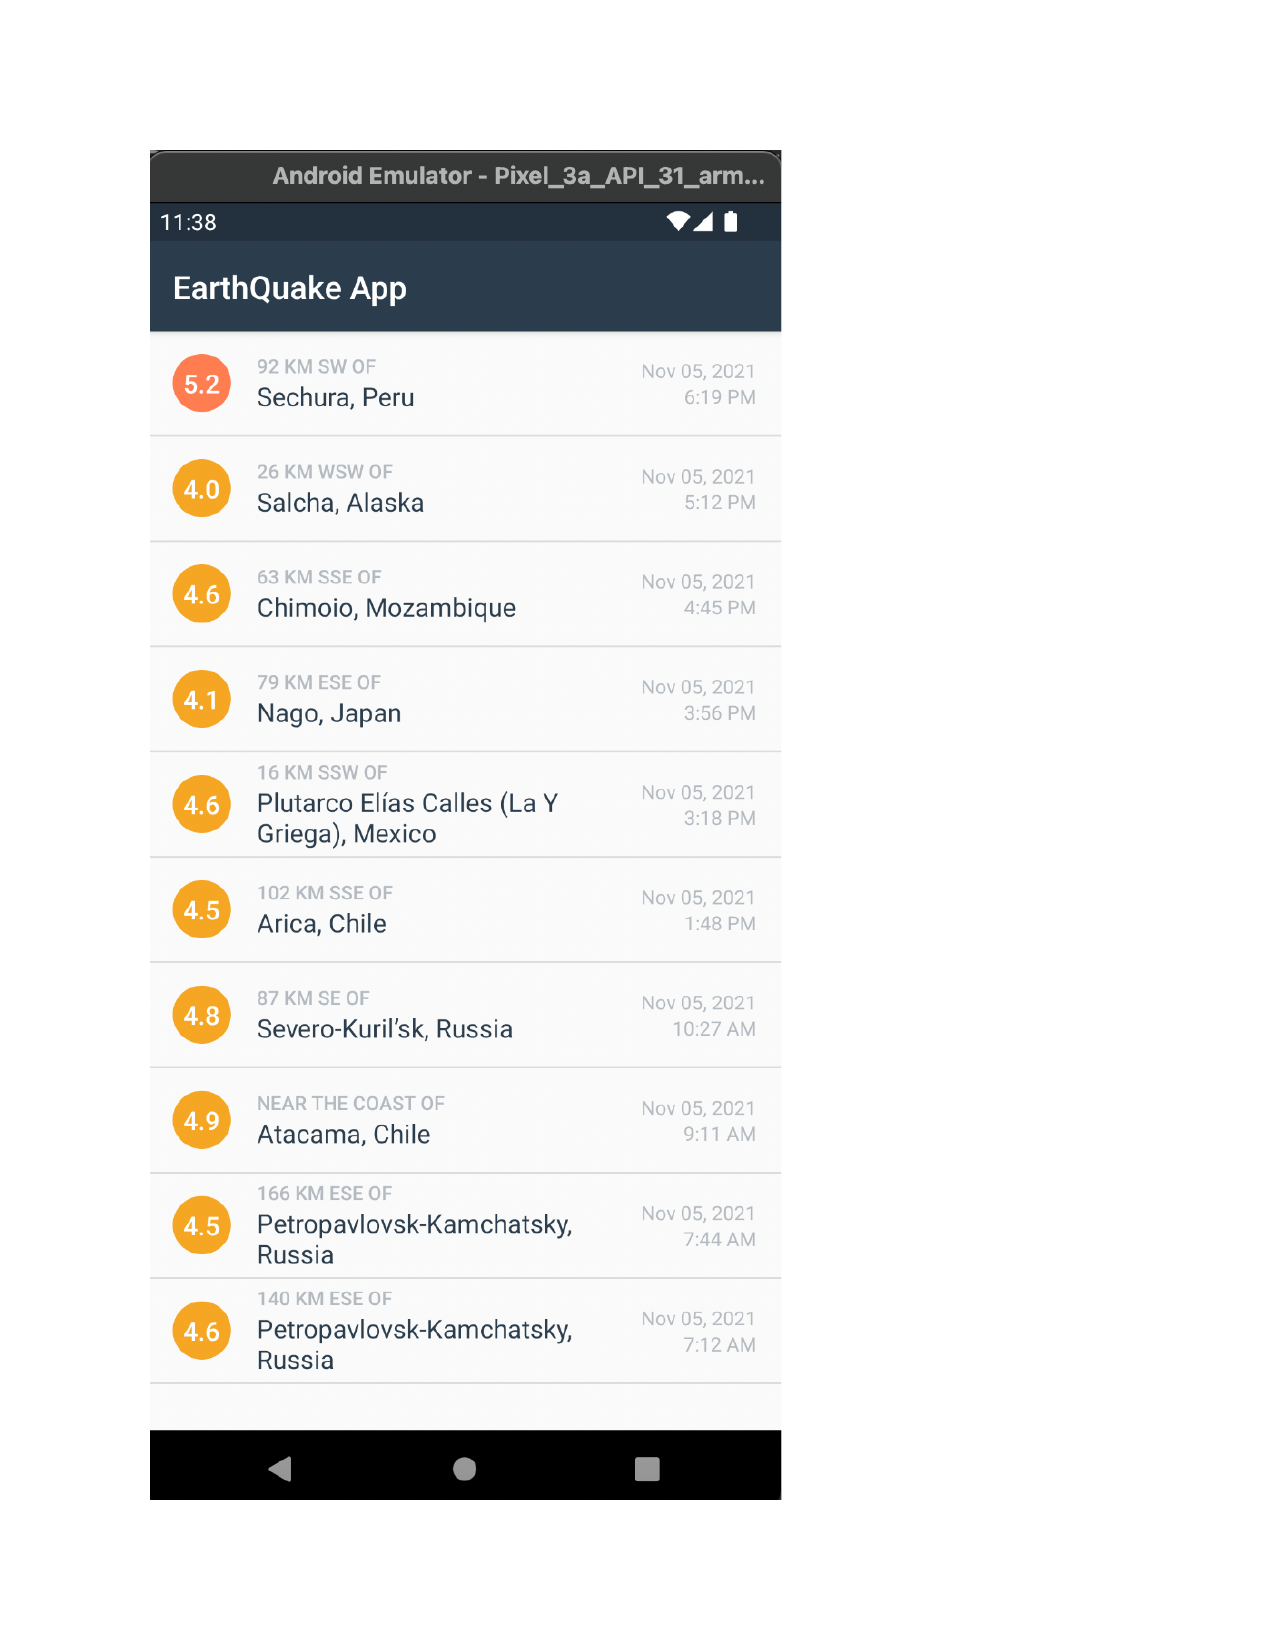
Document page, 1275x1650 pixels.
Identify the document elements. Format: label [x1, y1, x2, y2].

picture [150, 150, 782, 1500]
